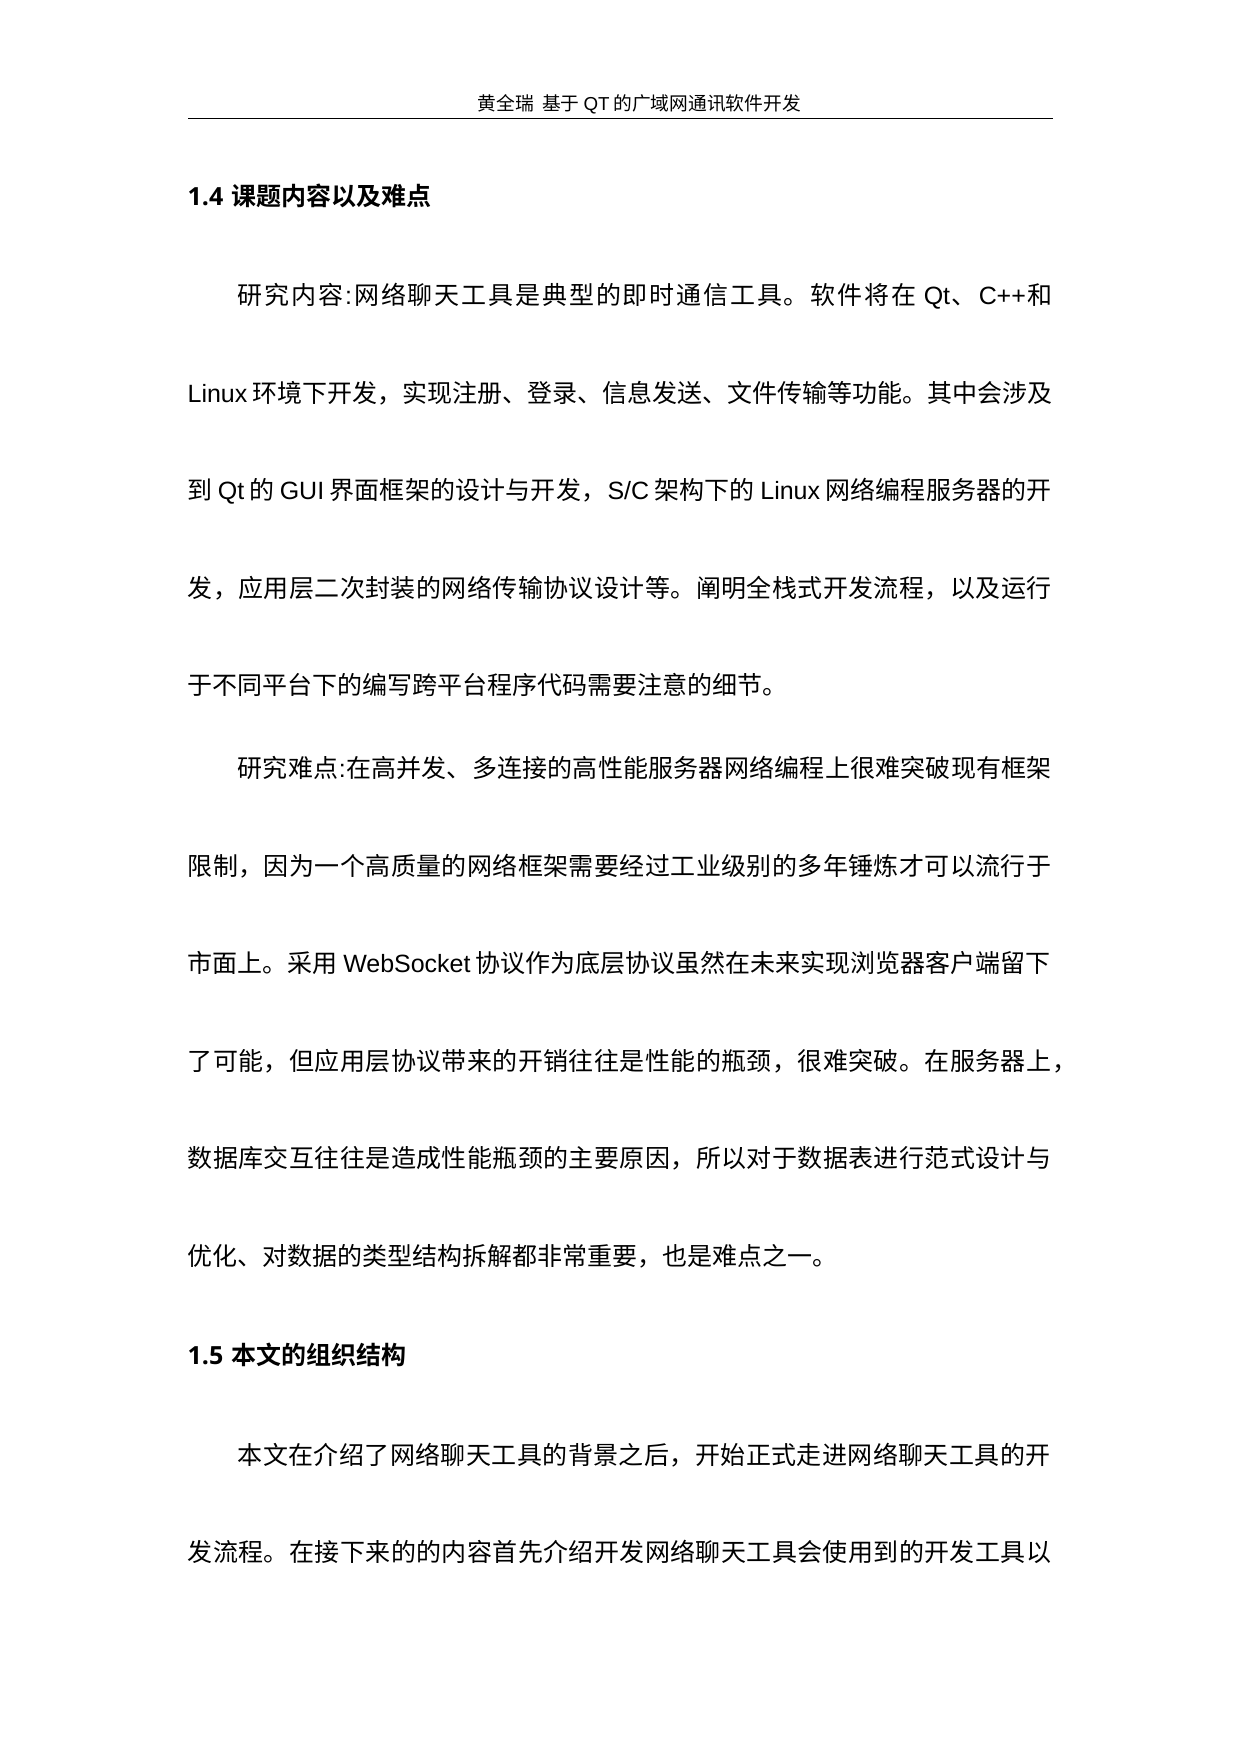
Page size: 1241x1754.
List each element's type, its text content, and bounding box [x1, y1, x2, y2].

subtitle 本文的组织结构 [187, 1321, 1053, 1386]
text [187, 1421, 1053, 1583]
text 研究难点:在高并发、多连接的高性能服务器网络编程上很难突破现有框架限制，因为一个高质量的网络框架需要经过工业级别的多年锤炼才可以流行于市面上。采用WebSocket协议作为底层协议虽然在未来实现浏览器客户端留下了可能，但应用层协议带来的开销往往是性能的瓶颈，很难突破。在服务器上，数据库交互往往是造成性能瓶颈的主要原因，所以对于数据表进行范式设计与优化、对数据的类型结构拆解都非常重要，也是难点之一。 [187, 734, 1053, 1287]
text 研究内容:网络聊天工具是典型的即时通信工具。软件将在Qt、C++和Linux环境下开发，实现注册、登录、信息发送、文件传输等功能。其中会涉及到Qt的GUI界面框架的设计与开发，S/C架构下的Linux网络编程服务器的开发，应用层二次封装的网络传输协议设计等。阐明全栈式开发流程，以及运行于不同平台下的编写跨平台程序代码需要注意的细节。 [187, 261, 1053, 716]
subtitle 课题内容以及难点 [187, 162, 1053, 227]
